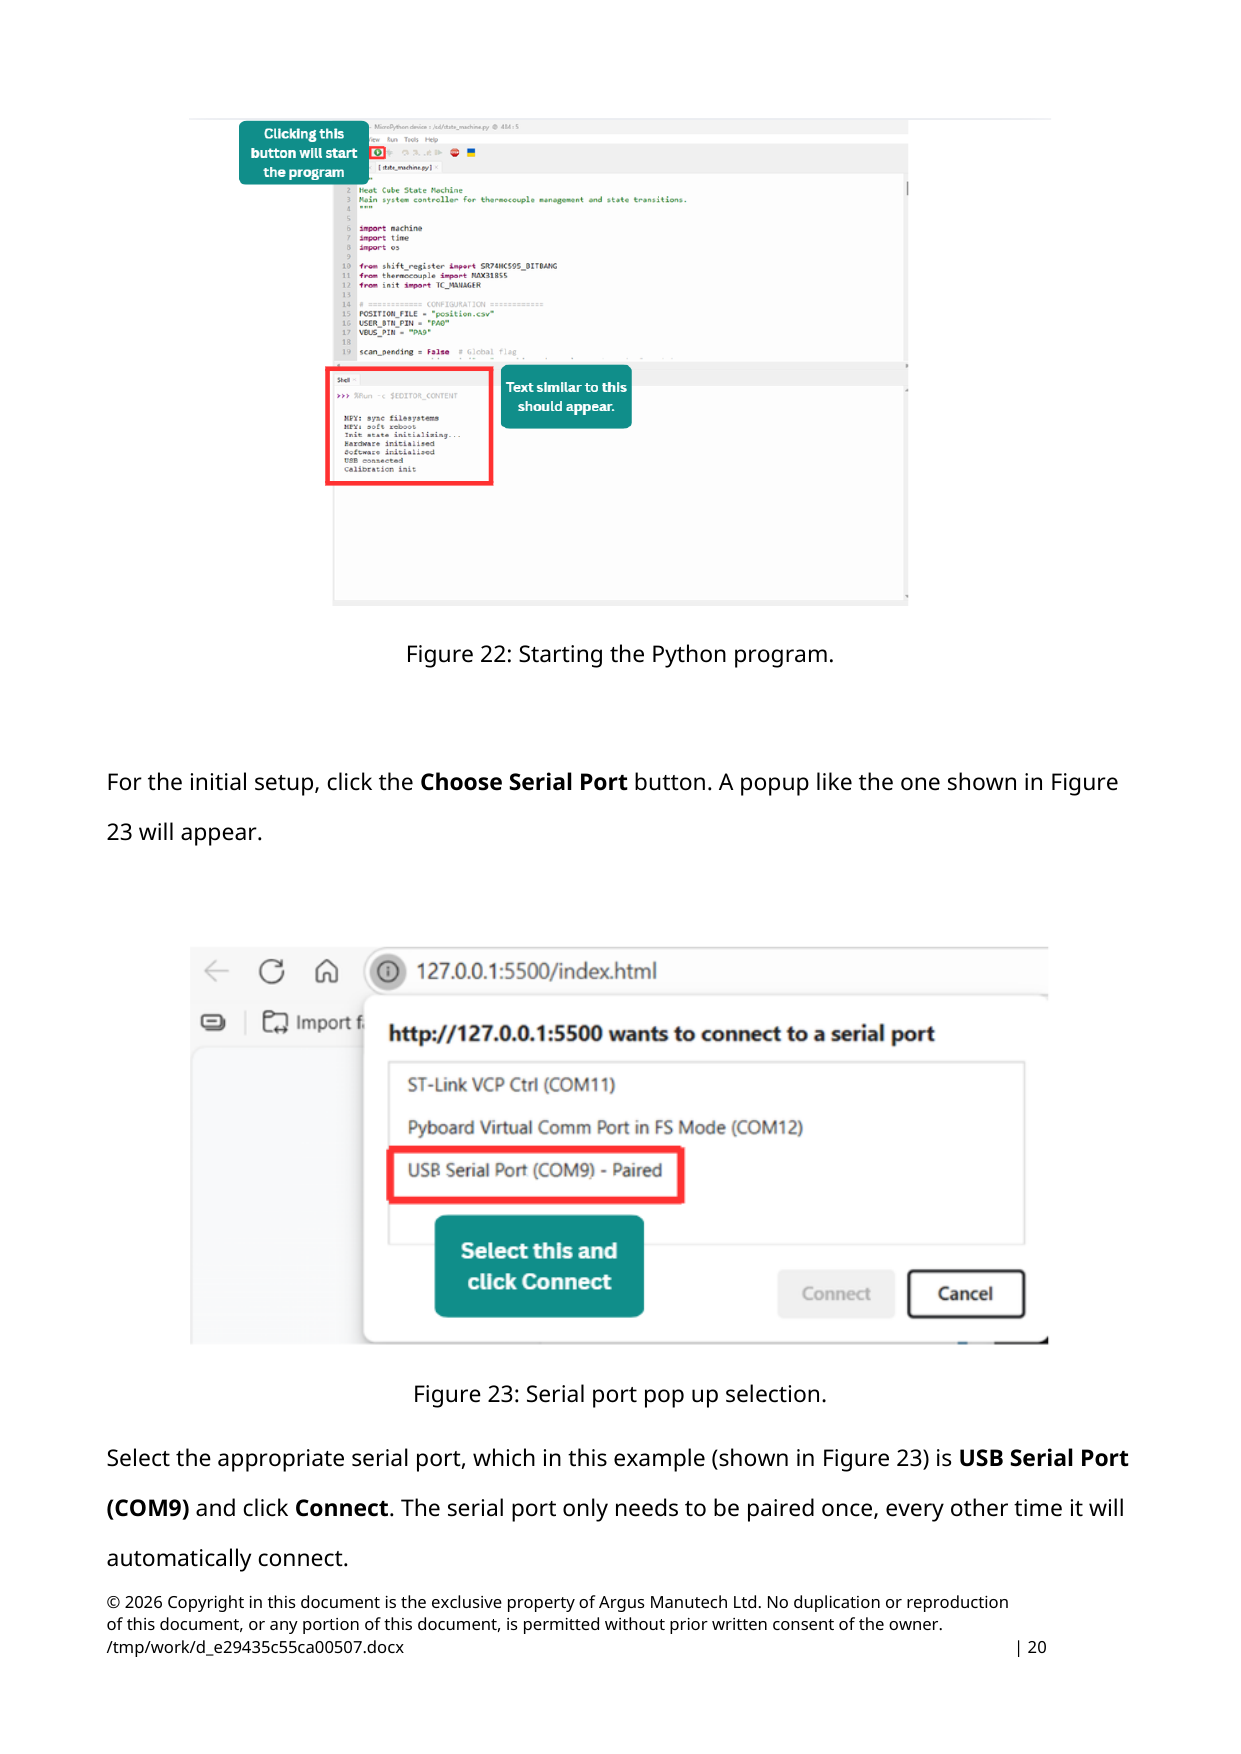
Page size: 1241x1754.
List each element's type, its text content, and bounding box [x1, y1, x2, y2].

picture [189, 118, 1052, 606]
text Figure 23: Serial port pop up selection. [106, 1378, 1134, 1409]
text Figure 22: Starting the Python program. [106, 638, 1134, 669]
text For the initial setup, click the Choose Serial Port button. A popup like the one shown in Figure 23 will appear. [106, 766, 1134, 847]
picture [190, 943, 1051, 1346]
text Select the appropriate serial port, which in this example (shown in Figure 23) is USB Serial Port (COM9) and click Connect. The serial port only needs to be paired once, every other time it will automatically connect. [106, 1442, 1134, 1573]
